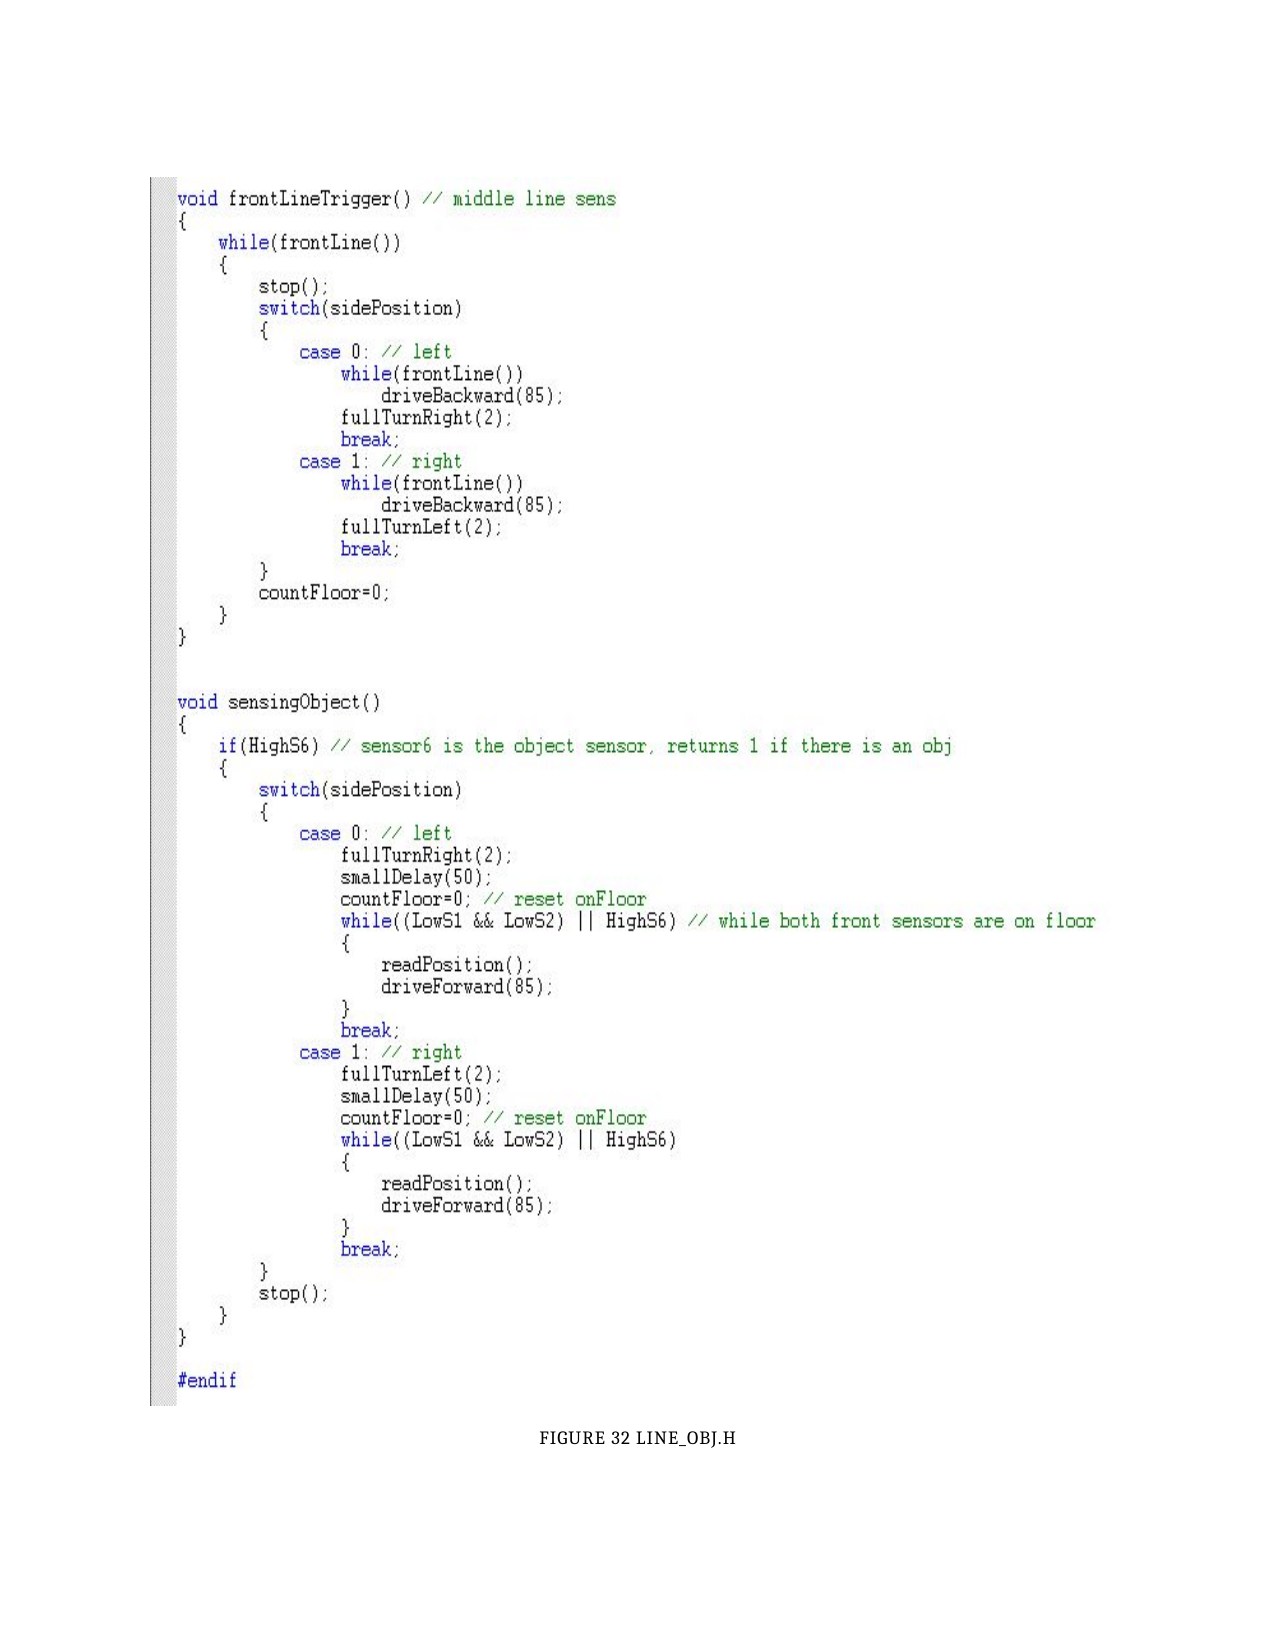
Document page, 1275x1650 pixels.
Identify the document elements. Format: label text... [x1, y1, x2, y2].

text Figure 32 LINE_OBJ.H [150, 1427, 1125, 1449]
picture [150, 177, 1125, 1406]
